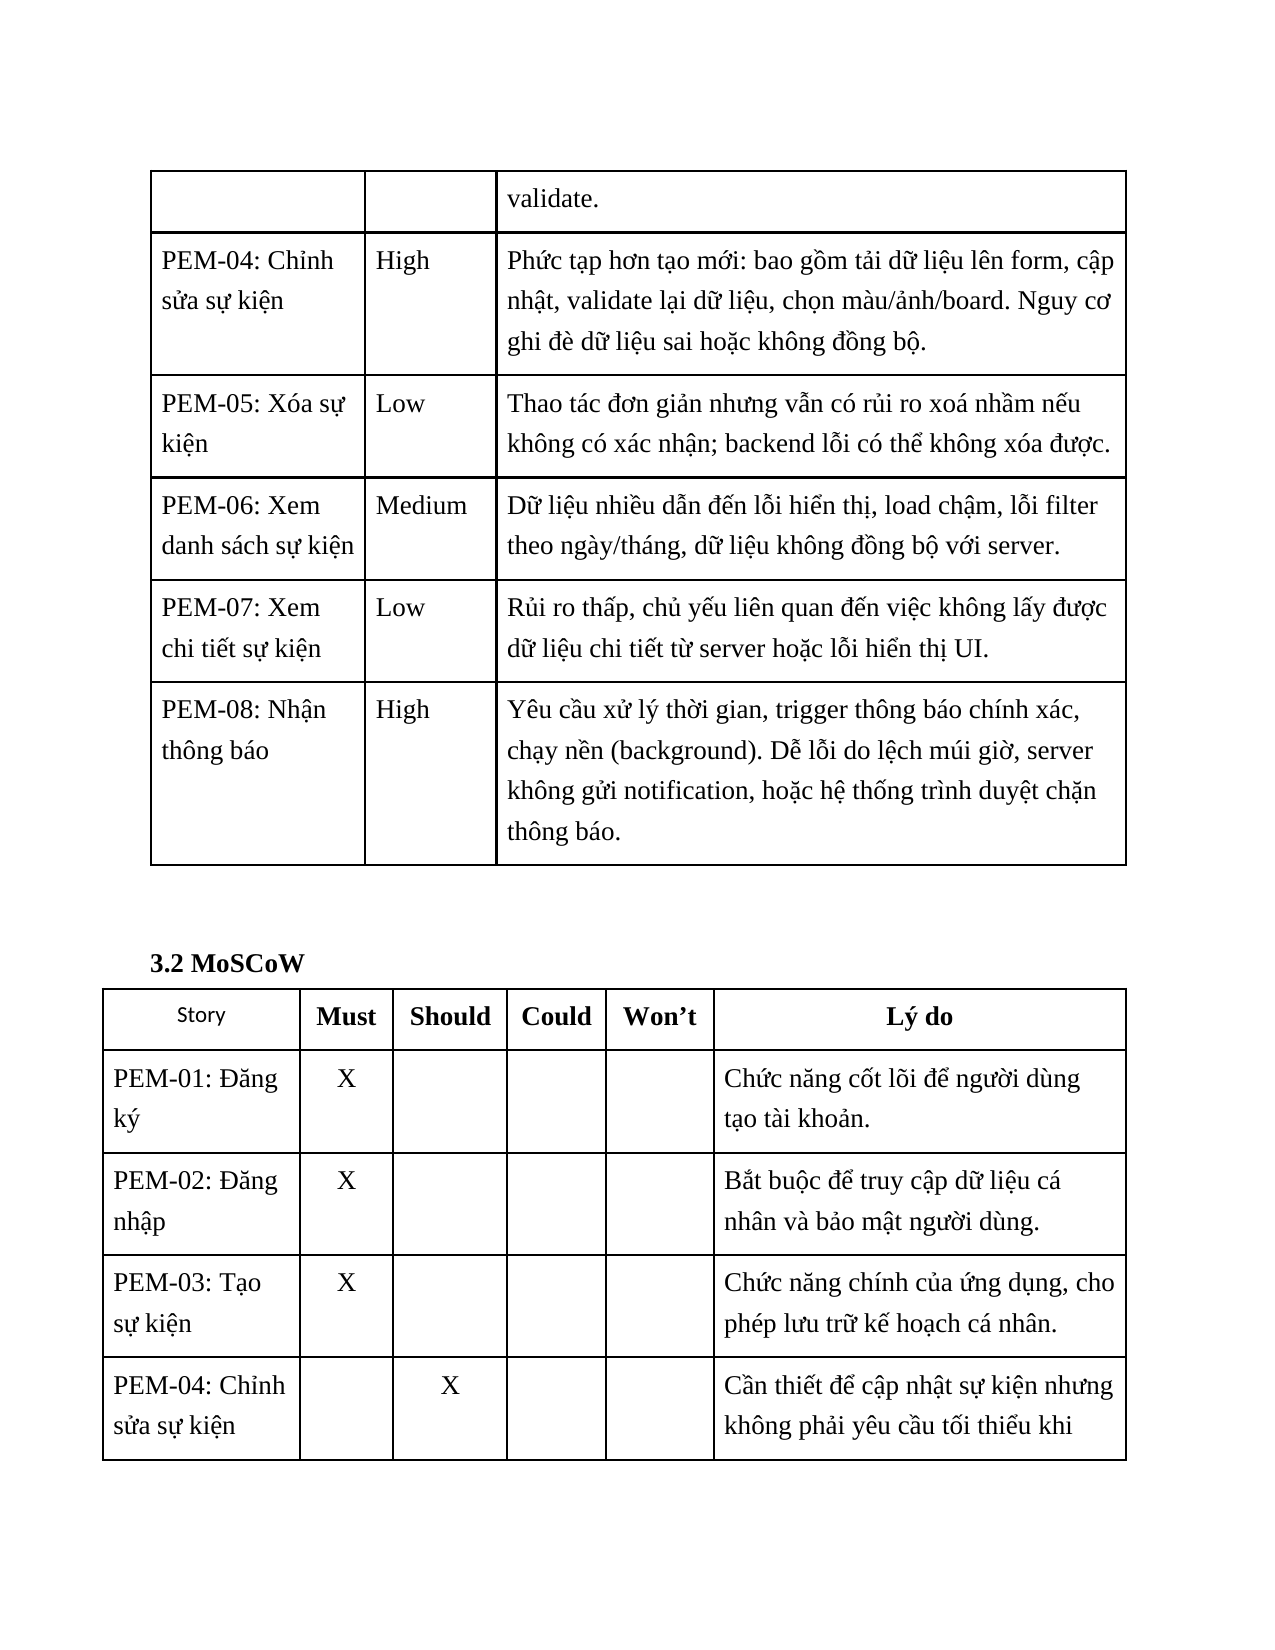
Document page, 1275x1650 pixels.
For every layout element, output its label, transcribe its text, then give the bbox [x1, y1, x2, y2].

subtitle 3.2 MoSCoW [150, 947, 1125, 978]
